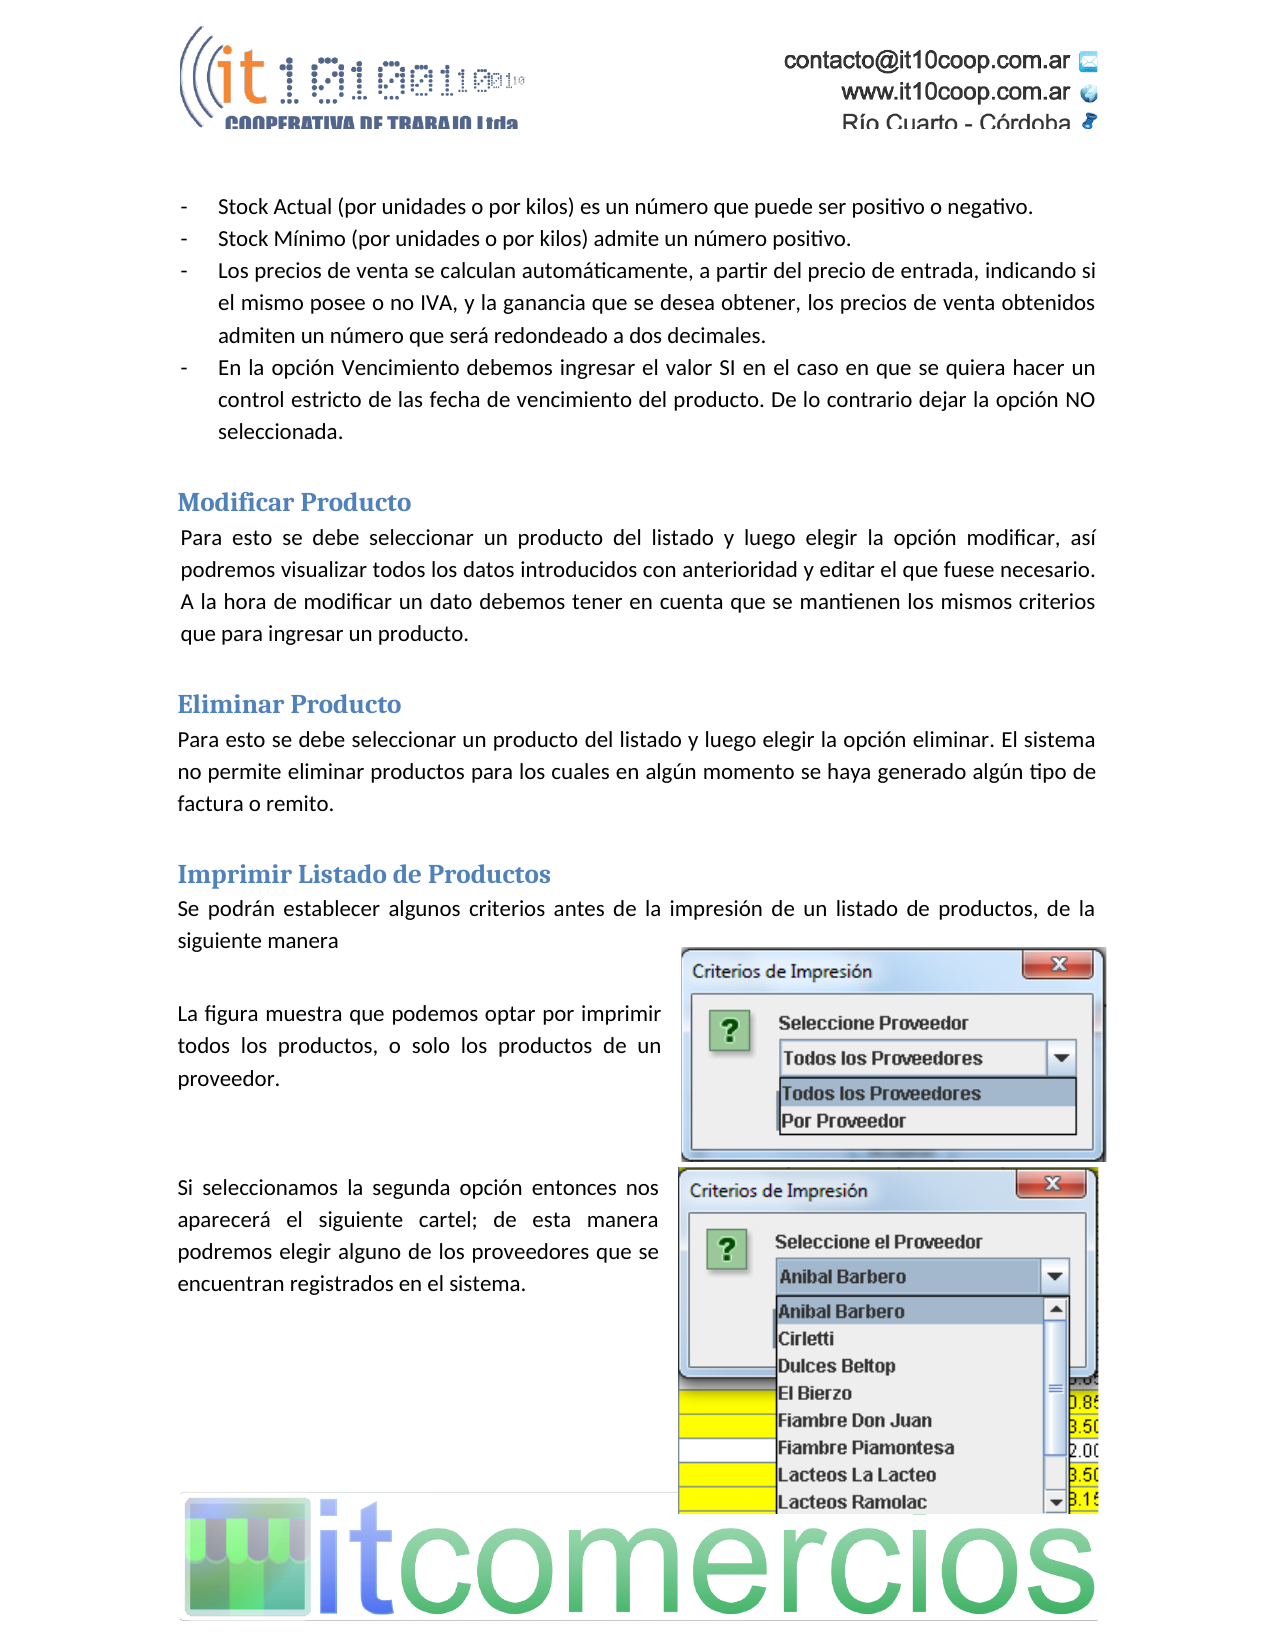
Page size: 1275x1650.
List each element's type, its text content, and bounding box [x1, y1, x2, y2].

text Para esto se debe seleccionar un producto del listado y luego elegir la opción eliminar. El sistema no permite eliminar productos para los cuales en algún momento se haya generado algún tipo de factura o remito. [177, 725, 1098, 817]
subtitle Imprimir Listado de Productos [177, 859, 1098, 890]
list Los precios de venta se calculan automáticamente, a partir del precio de entrada, indicando si el mismo posee o no IVA, y la ganancia que se desea obtener, los precios de venta obtenidos admiten un número que será redondeado a dos decimales. [180, 256, 1098, 349]
text Se podrán establecer algunos criterios antes de la impresión de un listado de productos, de la siguiente manera [177, 894, 1098, 955]
subtitle Modificar Producto [177, 487, 1098, 518]
text Si seleccionamos la segunda opción entonces nos aparecerá el siguiente cartel; de esta manera podremos elegir alguno de los proveedores que se encuentran registrados en el sistema. [177, 1173, 678, 1297]
text Para esto se debe seleccionar un producto del listado y luego elegir la opción modificar, así podremos visualizar todos los datos introducidos con anterioridad y editar el que fuese necesario. A la hora de modificar un dato debemos tener en cuenta que se mantienen los mismos criterios que para ingresar un producto. [180, 523, 1098, 647]
list Stock Actual (por unidades o por kilos) es un número que puede ser positivo o negativo. [180, 192, 1098, 220]
subtitle Eliminar Producto [177, 689, 1098, 720]
text La figura muestra que podemos optar por imprimir todos los productos, o solo los productos de un proveedor. [177, 999, 681, 1092]
picture [681, 947, 1107, 1162]
list Stock Mínimo (por unidades o por kilos) admite un número positivo. [180, 224, 1098, 252]
list En la opción Vencimiento debemos ingresar el valor SI en el caso en que se quiera hacer un control estricto de las fecha de vencimiento del producto. De lo contrario dejar la opción NO seleccionada. [180, 353, 1098, 445]
picture [178, 1167, 1099, 1622]
picture [178, 25, 1096, 129]
